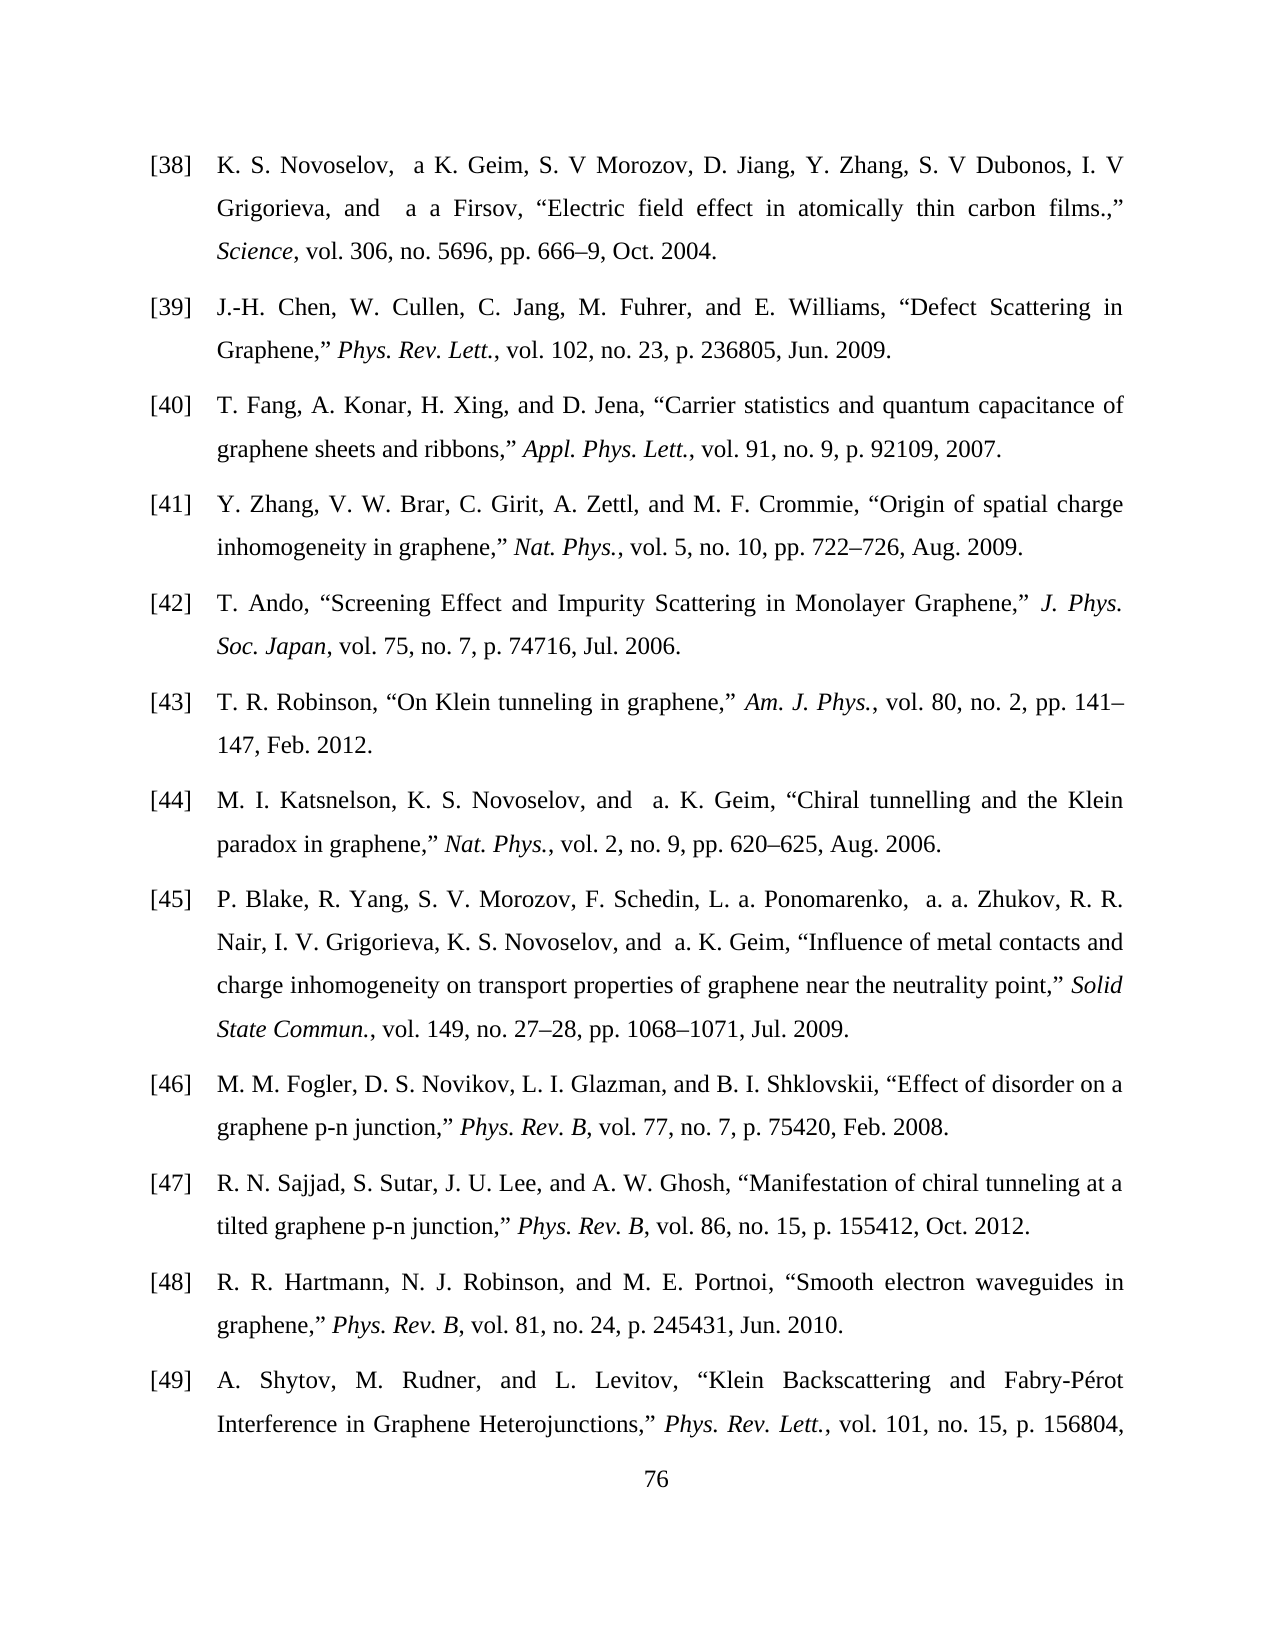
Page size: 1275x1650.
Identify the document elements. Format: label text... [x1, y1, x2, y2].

text [41] Y. Zhang, V. W. Brar, C. Girit, A. Zettl, and M. F. Crommie, “Origin of spatial charge inhomogeneity in graphene,” Nat. Phys., vol. 5, no. 10, pp. 722–726, Aug. 2009. [150, 489, 1125, 561]
text [42] T. Ando, “Screening Effect and Impurity Scattering in Monolayer Graphene,” J. Phys. Soc. Japan, vol. 75, no. 7, p. 74716, Jul. 2006. [150, 588, 1125, 660]
text [46] M. M. Fogler, D. S. Novikov, L. I. Glazman, and B. I. Shklovskii, “Effect of disorder on a graphene p-n junction,” Phys. Rev. B, vol. 77, no. 7, p. 75420, Feb. 2008. [150, 1069, 1125, 1141]
text [39] J.-H. Chen, W. Cullen, C. Jang, M. Fuhrer, and E. Williams, “Defect Scattering in Graphene,” Phys. Rev. Lett., vol. 102, no. 23, p. 236805, Jun. 2009. [150, 292, 1125, 364]
text [43] T. R. Robinson, “On Klein tunneling in graphene,” Am. J. Phys., vol. 80, no. 2, pp. 141–147, Feb. 2012. [150, 687, 1125, 759]
text [38] K. S. Novoselov, a K. Geim, S. V Morozov, D. Jiang, Y. Zhang, S. V Dubonos, I. V Grigorieva, and a a Firsov, “Electric field effect in atomically thin carbon films.,” Science, vol. 306, no. 5696, pp. 666–9, Oct. 2004. [150, 150, 1125, 265]
text [44] M. I. Katsnelson, K. S. Novoselov, and a. K. Geim, “Chiral tunnelling and the Klein paradox in graphene,” Nat. Phys., vol. 2, no. 9, pp. 620–625, Aug. 2006. [150, 786, 1125, 857]
text [48] R. R. Hartmann, N. J. Robinson, and M. E. Portnoi, “Smooth electron waveguides in graphene,” Phys. Rev. B, vol. 81, no. 24, p. 245431, Jun. 2010. [150, 1267, 1125, 1339]
text [40] T. Fang, A. Konar, H. Xing, and D. Jena, “Carrier statistics and quantum capacitance of graphene sheets and ribbons,” Appl. Phys. Lett., vol. 91, no. 9, p. 92109, 2007. [150, 391, 1125, 462]
text [45] P. Blake, R. Yang, S. V. Morozov, F. Schedin, L. a. Ponomarenko, a. a. Zhukov, R. R. Nair, I. V. Grigorieva, K. S. Novoselov, and a. K. Geim, “Influence of metal contacts and charge inhomogeneity on transport properties of graphene near the neutrality point,” Solid State Commun., vol. 149, no. 27–28, pp. 1068–1071, Jul. 2009. [150, 884, 1125, 1042]
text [150, 1366, 1125, 1437]
text [47] R. N. Sajjad, S. Sutar, J. U. Lee, and A. W. Ghosh, “Manifestation of chiral tunneling at a tilted graphene p-n junction,” Phys. Rev. B, vol. 86, no. 15, p. 155412, Oct. 2012. [150, 1168, 1125, 1240]
